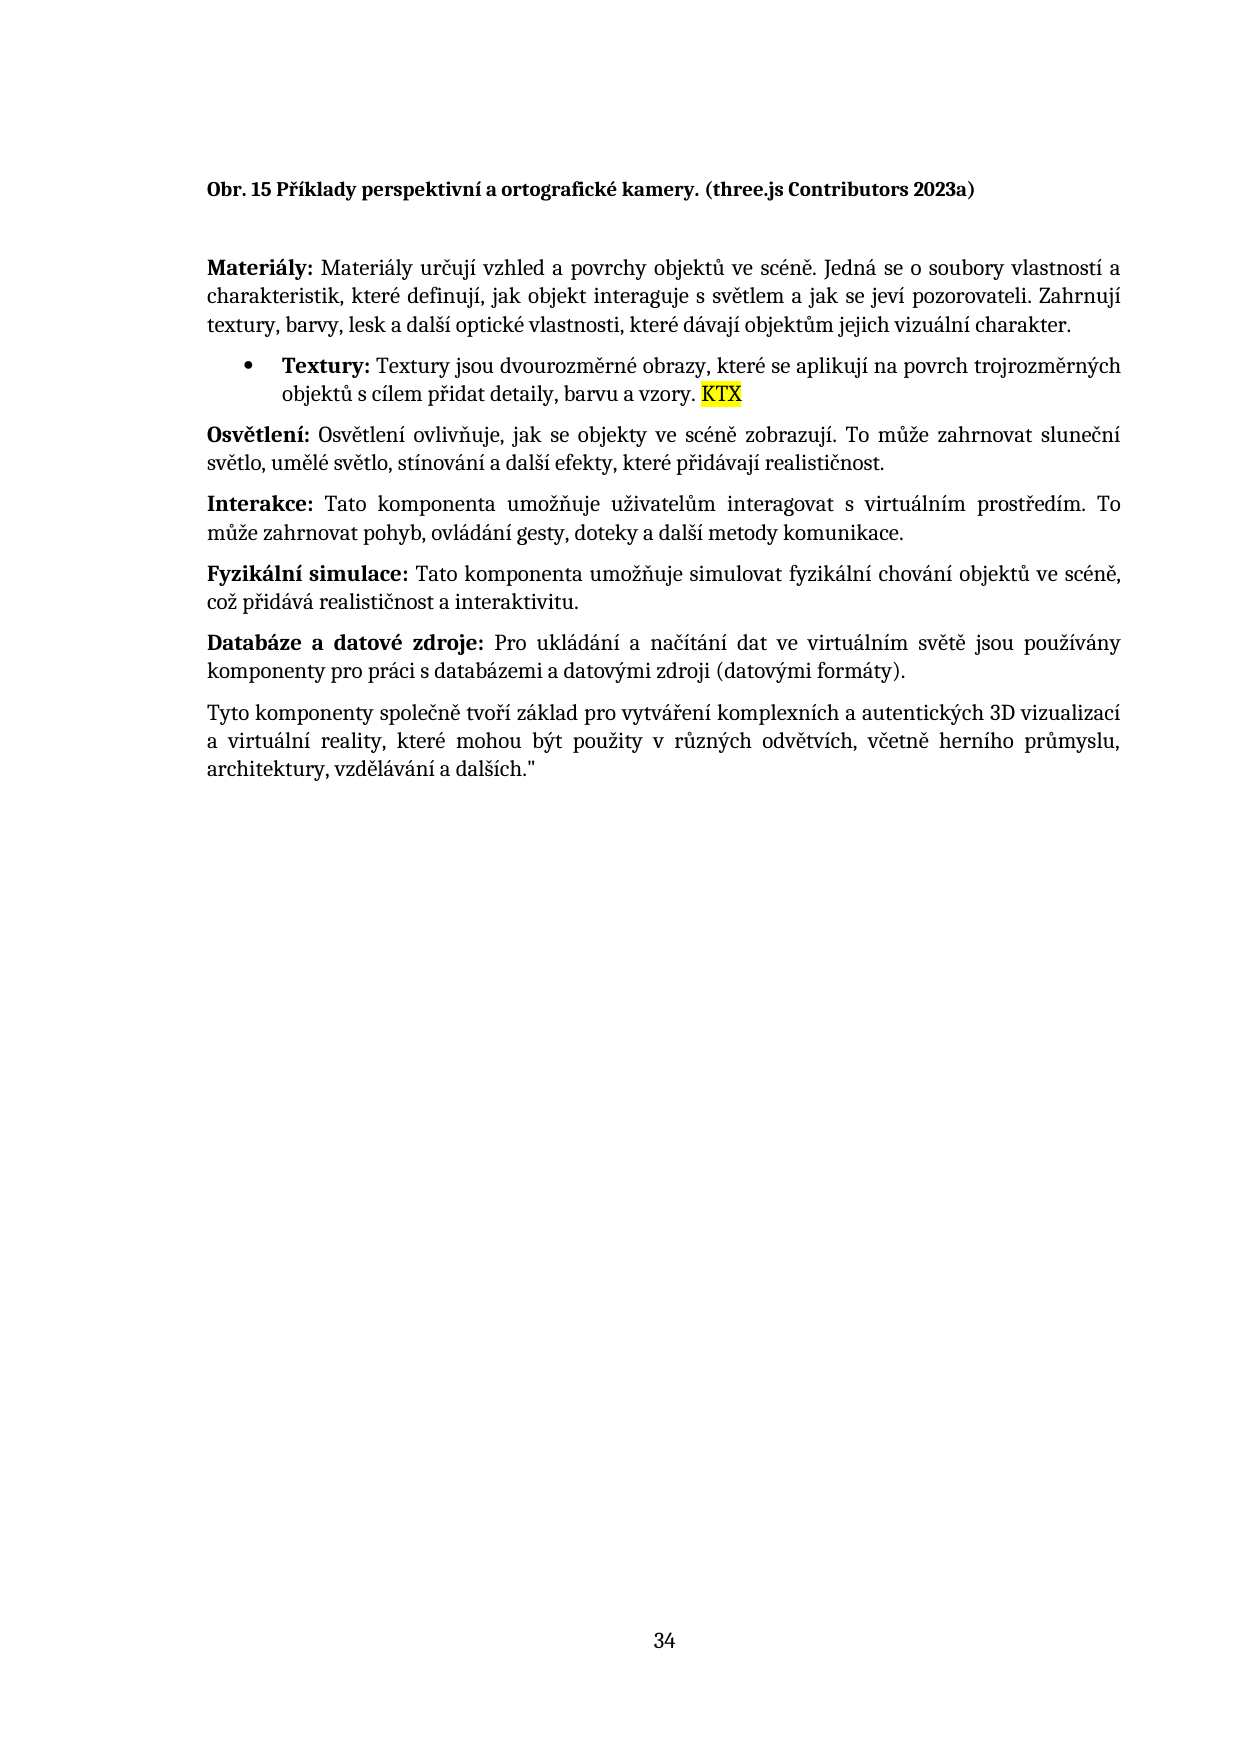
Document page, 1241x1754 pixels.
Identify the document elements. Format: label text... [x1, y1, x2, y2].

text Databáze a datové zdroje: Pro ukládání a načítání dat ve virtuálním světě jsou používány komponenty pro práci s databázemi a datovými zdroji (datovými formáty). [207, 630, 1122, 685]
text Fyzikální simulace: Tato komponenta umožňuje simulovat fyzikální chování objektů ve scéně, což přidává realističnost a interaktivitu. [207, 561, 1122, 615]
text Materiály: Materiály určují vzhled a povrchy objektů ve scéně. Jedná se o soubory vlastností a charakteristik, které definují, jak objekt interaguje s světlem a jak se jeví pozorovateli. Zahrnují textury, barvy, lesk a další optické vlastnosti, které dávají objektům jejich vizuální charakter. [207, 254, 1122, 338]
text Osvětlení: Osvětlení ovlivňuje, jak se objekty ve scéně zobrazují. To může zahrnovat sluneční světlo, umělé světlo, stínování a další efekty, které přidávají realističnost. [207, 422, 1122, 477]
text Interakce: Tato komponenta umožňuje uživatelům interagovat s virtuálním prostředím. To může zahrnovat pohyb, ovládání gesty, doteky a další metody komunikace. [207, 491, 1122, 546]
text Obr. 15 Příklady perspektivní a ortografické kamery. (three.js Contributors 2023a) [207, 177, 1122, 201]
text Tyto komponenty společně tvoří základ pro vytváření komplexních a autentických 3D vizualizací a virtuální reality, které mohou být použity v různých odvětvích, včetně herního průmyslu, architektury, vzdělávání a dalších." [207, 699, 1122, 782]
list Textury: Textury jsou dvourozměrné obrazy, které se aplikují na povrch trojrozměrných objektů s cílem přidat detaily, barvu a vzory. KTX [244, 352, 1122, 407]
